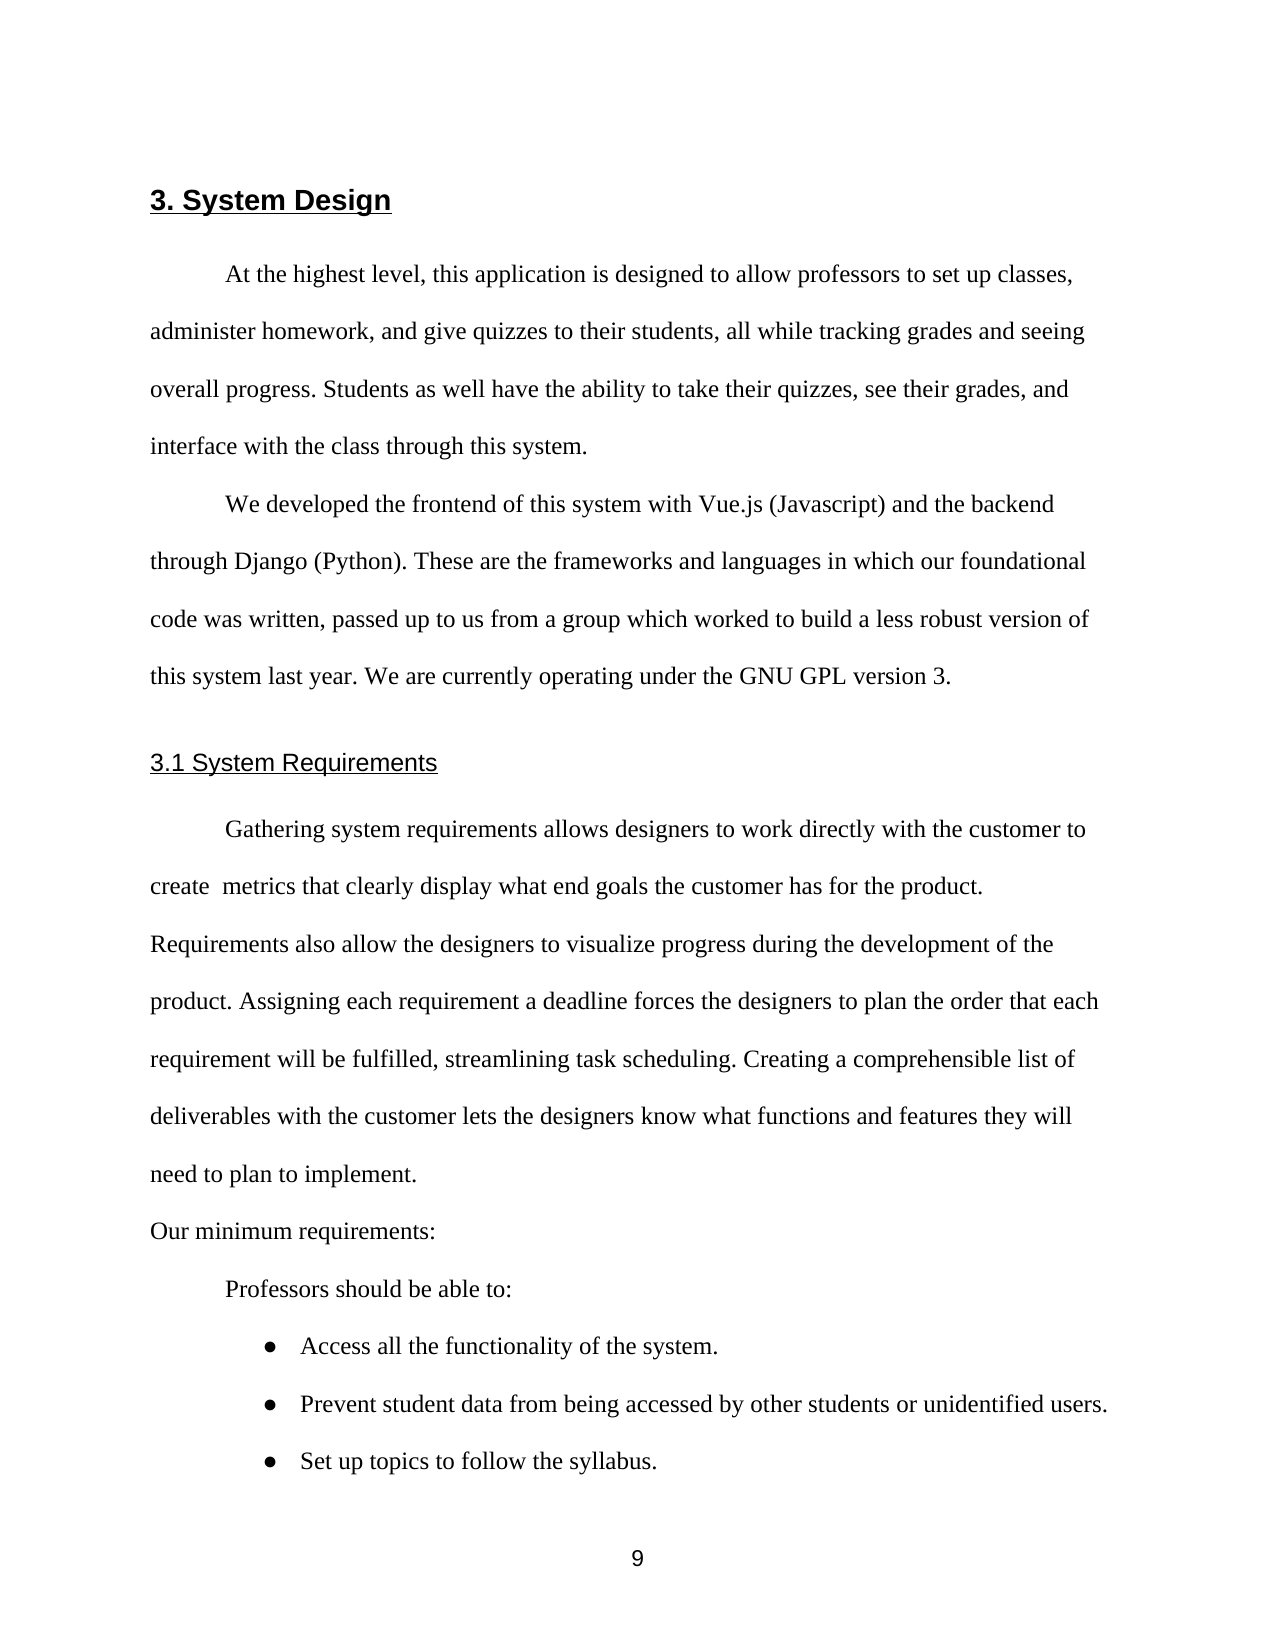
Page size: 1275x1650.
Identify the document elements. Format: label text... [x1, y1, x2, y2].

text Professors should be able to: [150, 1274, 1125, 1302]
list Access all the functionality of the system. [262, 1331, 1125, 1360]
list Prevent student data from being accessed by other students or unidentified users. [262, 1389, 1125, 1417]
list Set up topics to follow the syllabus. [262, 1446, 1125, 1475]
text Our minimum requirements: [150, 1216, 1125, 1245]
subtitle 3.1 System Requirements [150, 748, 1125, 777]
subtitle 3. System Design [150, 183, 1125, 217]
text At the highest level, this application is designed to allow professors to set up classes, administer homework, and give quizzes to their students, all while tracking grades and seeing overall progress. Students as well have the ability to take their quizzes, see their grades, and interface with the class through this system. [150, 259, 1125, 460]
text Gathering system requirements allows designers to work directly with the customer to create metrics that clearly display what end goals the customer has for the product. Requirements also allow the designers to visualize progress during the development of the product. Assigning each requirement a deadline forces the designers to plan the order that each requirement will be fulfilled, streamlining task scheduling. Creating a comprehensible list of deliverables with the customer lets the designers know what functions and features they will need to plan to implement. [150, 814, 1125, 1187]
text We developed the frontend of this system with Vue.js (Javascript) and the backend through Django (Python). These are the frameworks and languages in which our foundational code was written, passed up to us from a group which worked to build a less robust version of this system last year. We are currently operating under the GNU GPL version 3. [150, 489, 1125, 690]
